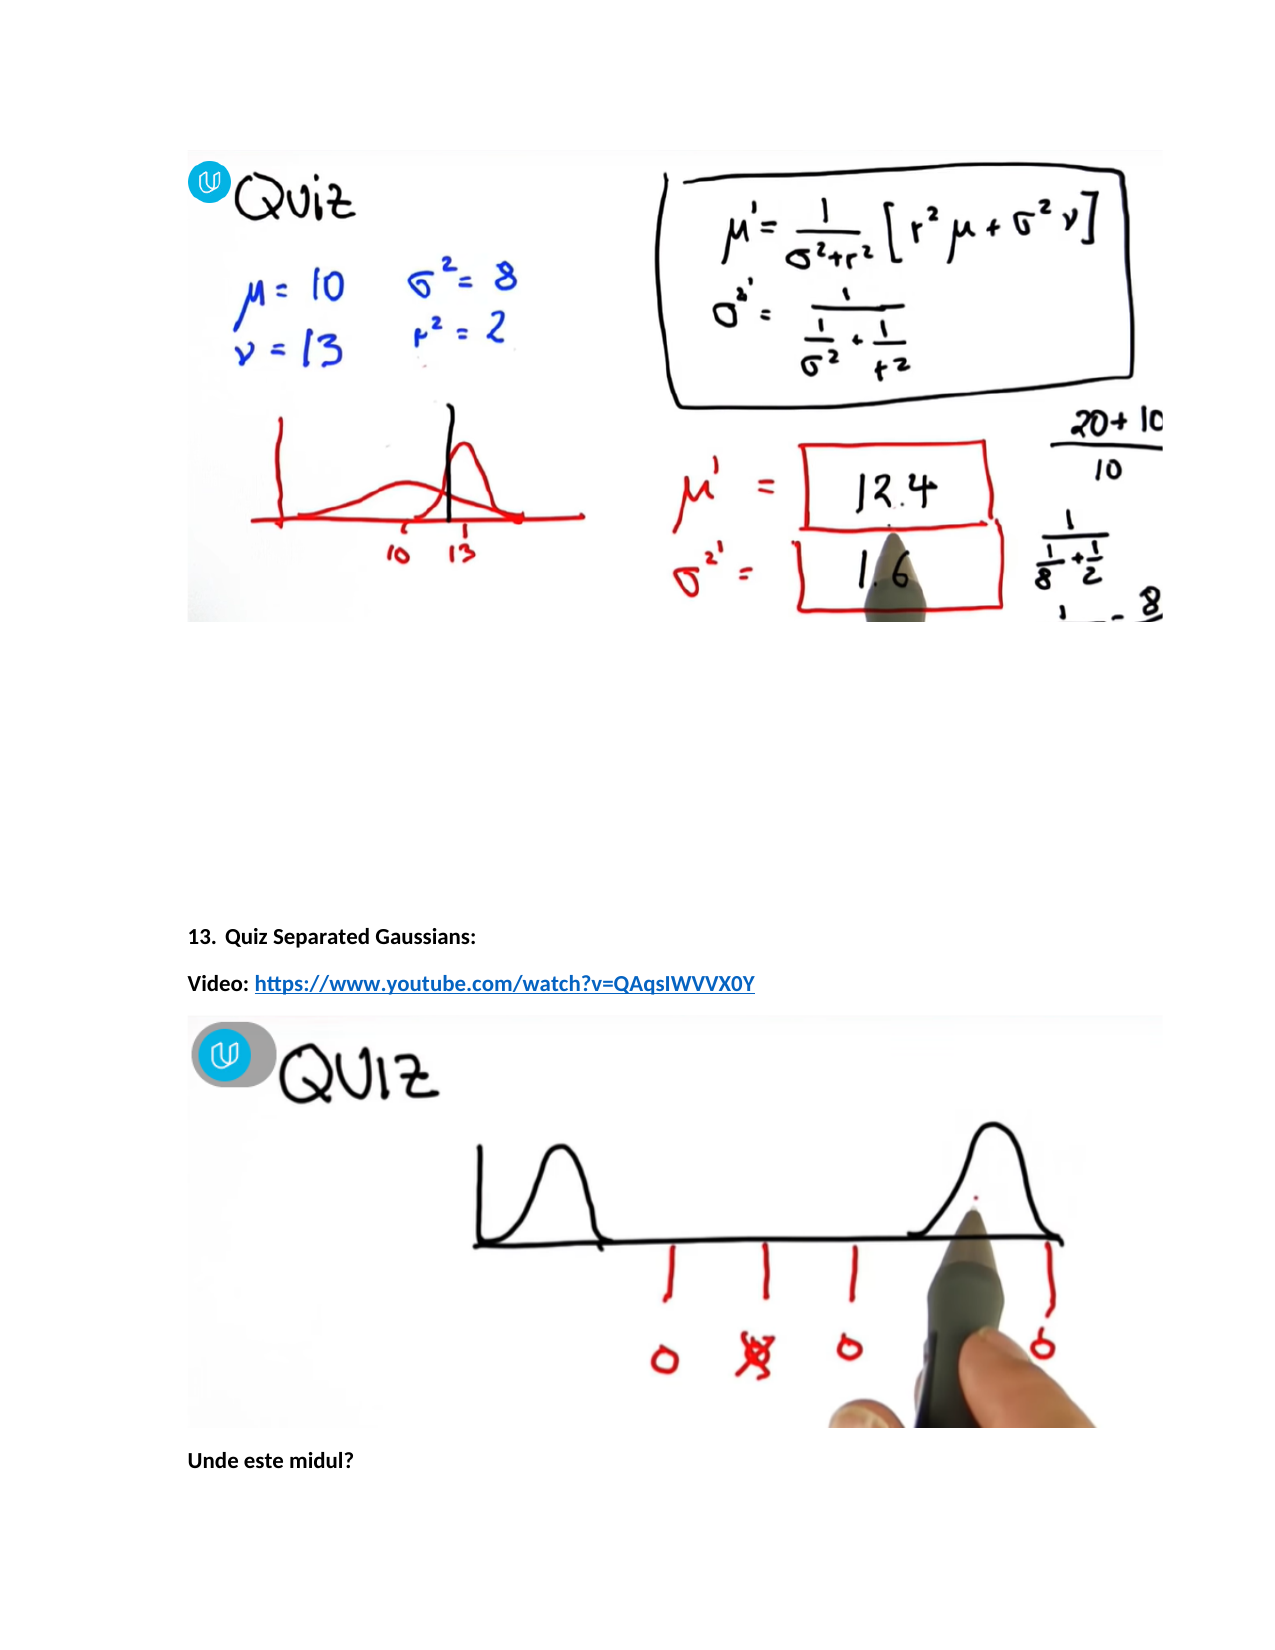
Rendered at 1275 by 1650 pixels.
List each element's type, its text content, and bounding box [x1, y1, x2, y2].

picture [187, 150, 1163, 622]
text Video: https://www.youtube.com/watch?v=QAqsIWVVX0Y [187, 969, 1125, 997]
list Quiz Separated Gaussians: [187, 922, 1125, 950]
text Unde este midul? [187, 1446, 1125, 1474]
picture [187, 1015, 1163, 1428]
